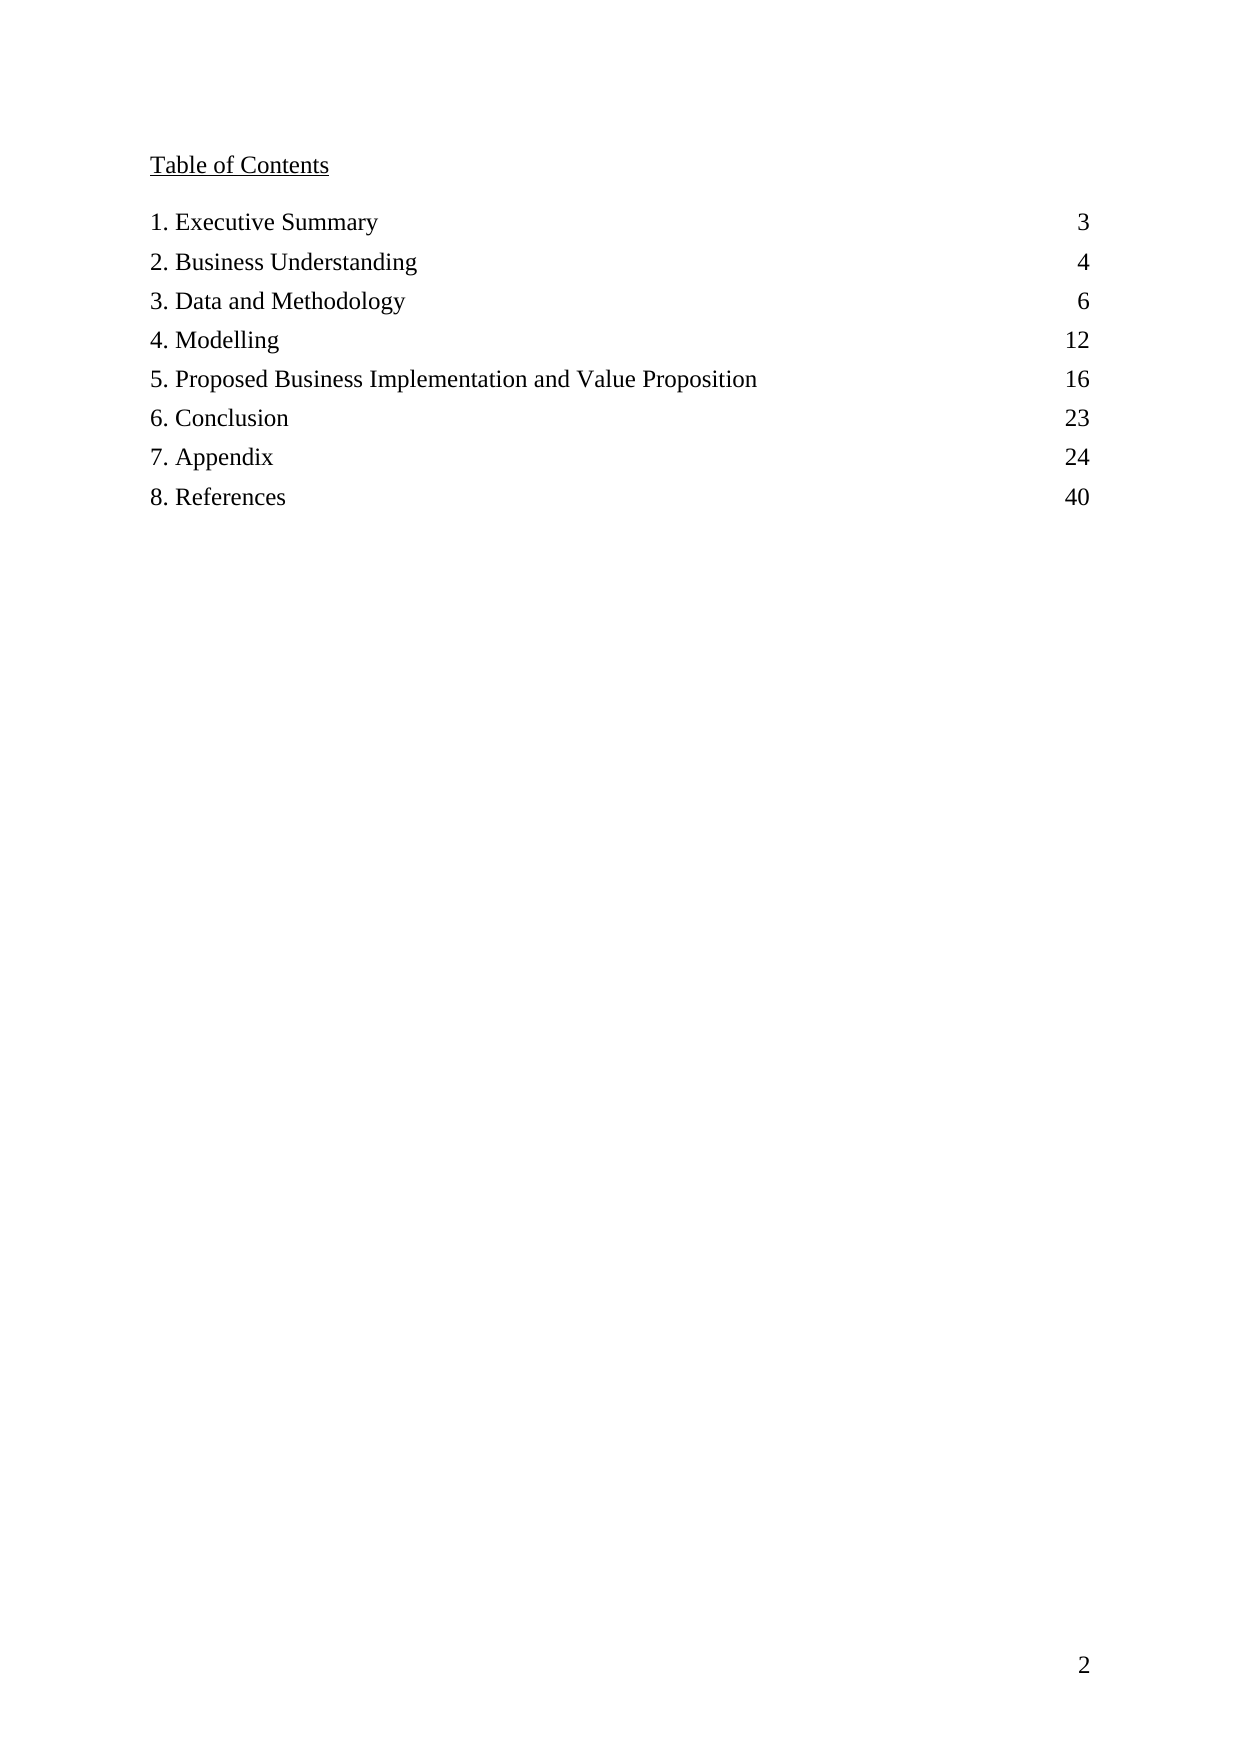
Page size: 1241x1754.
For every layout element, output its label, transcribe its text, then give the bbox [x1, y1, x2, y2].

text Table of Contents [150, 150, 1090, 179]
